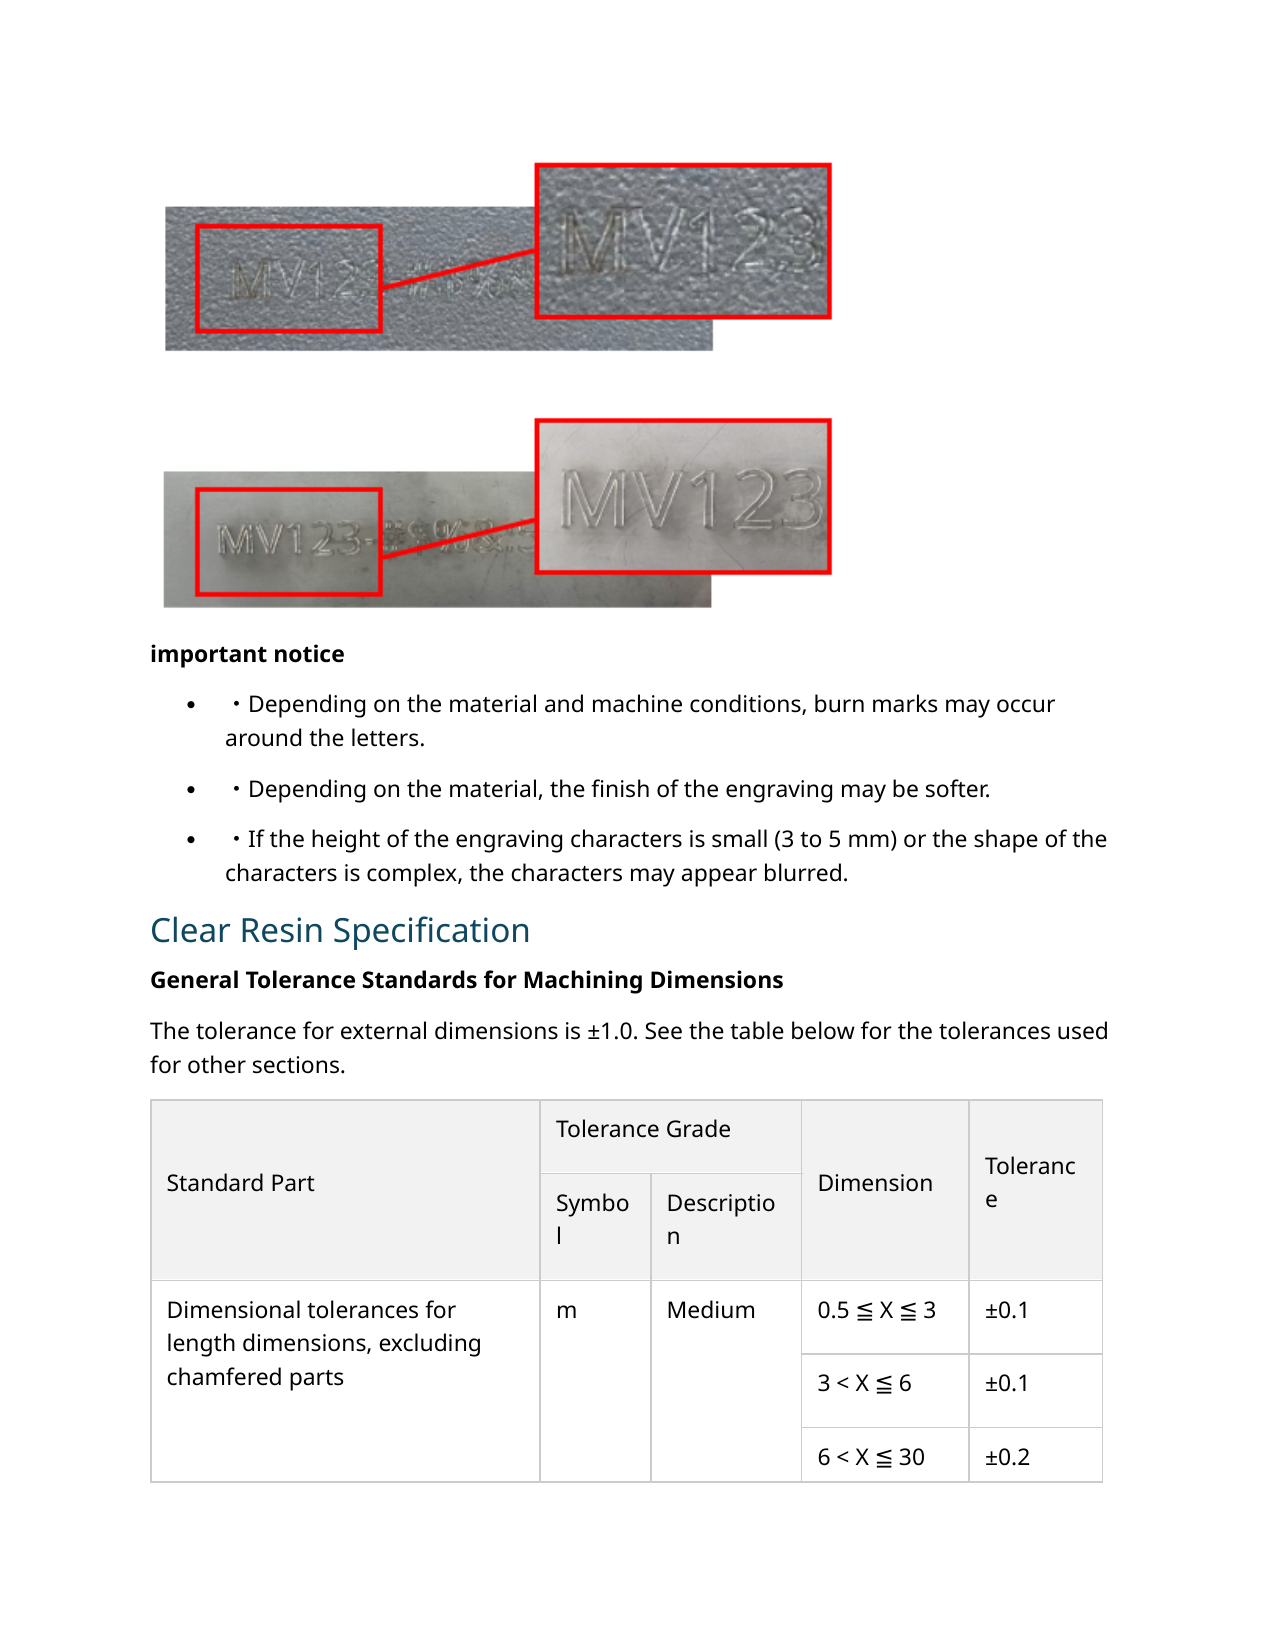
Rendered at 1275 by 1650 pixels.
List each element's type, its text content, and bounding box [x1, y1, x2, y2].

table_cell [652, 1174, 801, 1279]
list ・If the height of the engraving characters is small (3 to 5 mm) or the shape of the characters is complex, the characters may appear blurred. [187, 823, 1125, 888]
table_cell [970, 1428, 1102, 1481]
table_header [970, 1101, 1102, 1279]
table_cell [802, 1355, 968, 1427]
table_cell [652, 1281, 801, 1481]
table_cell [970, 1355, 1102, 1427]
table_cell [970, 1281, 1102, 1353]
text important notice [150, 638, 1125, 669]
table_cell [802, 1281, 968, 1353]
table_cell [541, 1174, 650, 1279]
text The tolerance for external dimensions is ±1.0. See the table below for the tolerances used for other sections. [150, 1015, 1125, 1080]
list ・Depending on the material, the finish of the engraving may be softer. [187, 772, 1125, 804]
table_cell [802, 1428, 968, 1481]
picture [150, 150, 854, 619]
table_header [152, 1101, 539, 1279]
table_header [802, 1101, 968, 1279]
list ・Depending on the material and machine conditions, burn marks may occur around the letters. [187, 688, 1125, 753]
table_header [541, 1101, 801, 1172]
text General Tolerance Standards for Machining Dimensions [150, 964, 1125, 996]
subtitle Clear Resin Specification [150, 907, 1125, 952]
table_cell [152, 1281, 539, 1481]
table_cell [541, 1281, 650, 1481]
